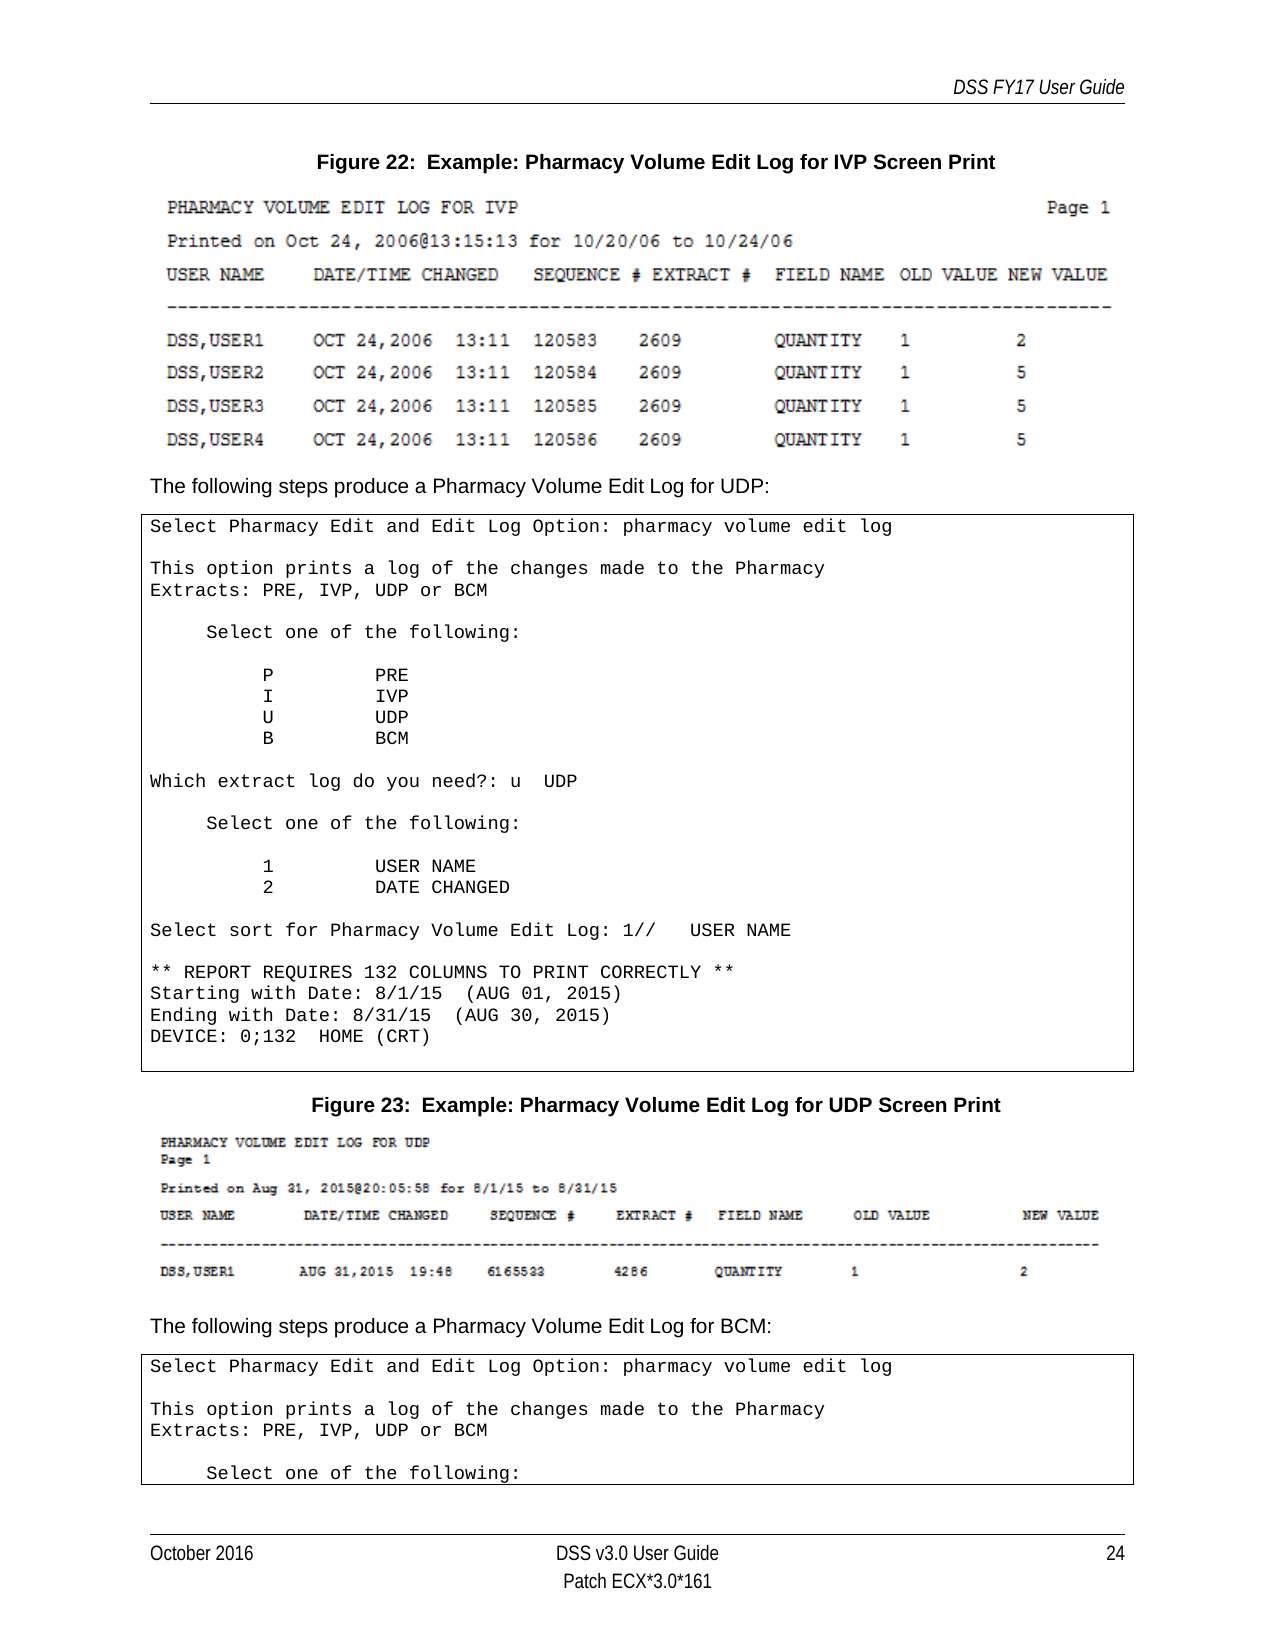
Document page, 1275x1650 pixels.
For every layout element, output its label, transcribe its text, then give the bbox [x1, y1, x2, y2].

text 2 DATE CHANGED [150, 878, 1125, 899]
text Example: Pharmacy Volume Edit Log for UDP Screen Print [187, 1093, 1125, 1117]
text This option prints a log of the changes made to the Pharmacy [150, 559, 1125, 580]
text Extracts: PRE, IVP, UDP or BCM [150, 580, 1125, 602]
text B BCM [150, 729, 1125, 750]
text This option prints a log of the changes made to the Pharmacy [150, 1400, 1125, 1421]
text Select one of the following: [150, 623, 1125, 644]
text Example: Pharmacy Volume Edit Log for IVP Screen Print [187, 150, 1125, 174]
text 1 USER NAME [150, 857, 1125, 878]
text Ending with Date: 8/31/15 (AUG 30, 2015) [150, 1005, 1125, 1027]
picture [150, 186, 1125, 461]
text Starting with Date: 8/1/15 (AUG 01, 2015) [150, 984, 1125, 1005]
text Which extract log do you need?: u UDP [150, 772, 1125, 793]
picture [150, 1129, 1125, 1302]
text P PRE [150, 665, 1125, 687]
text I IVP [150, 687, 1125, 708]
text Extracts: PRE, IVP, UDP or BCM [150, 1421, 1125, 1442]
text Select sort for Pharmacy Volume Edit Log: 1// USER NAME [150, 920, 1125, 942]
text Select Pharmacy Edit and Edit Log Option: pharmacy volume edit log [142, 515, 1133, 538]
text Select one of the following: [150, 814, 1125, 835]
text ** REPORT REQUIRES 132 COLUMNS TO PRINT CORRECTLY ** [150, 963, 1125, 984]
text DEVICE: 0;132 HOME (CRT) [150, 1027, 1125, 1048]
text The following steps produce a Pharmacy Volume Edit Log for BCM: [150, 1314, 1125, 1338]
text The following steps produce a Pharmacy Volume Edit Log for UDP: [150, 473, 1125, 497]
text Select one of the following: [150, 1463, 1125, 1484]
text U UDP [150, 708, 1125, 729]
text Select Pharmacy Edit and Edit Log Option: pharmacy volume edit log [142, 1355, 1133, 1378]
